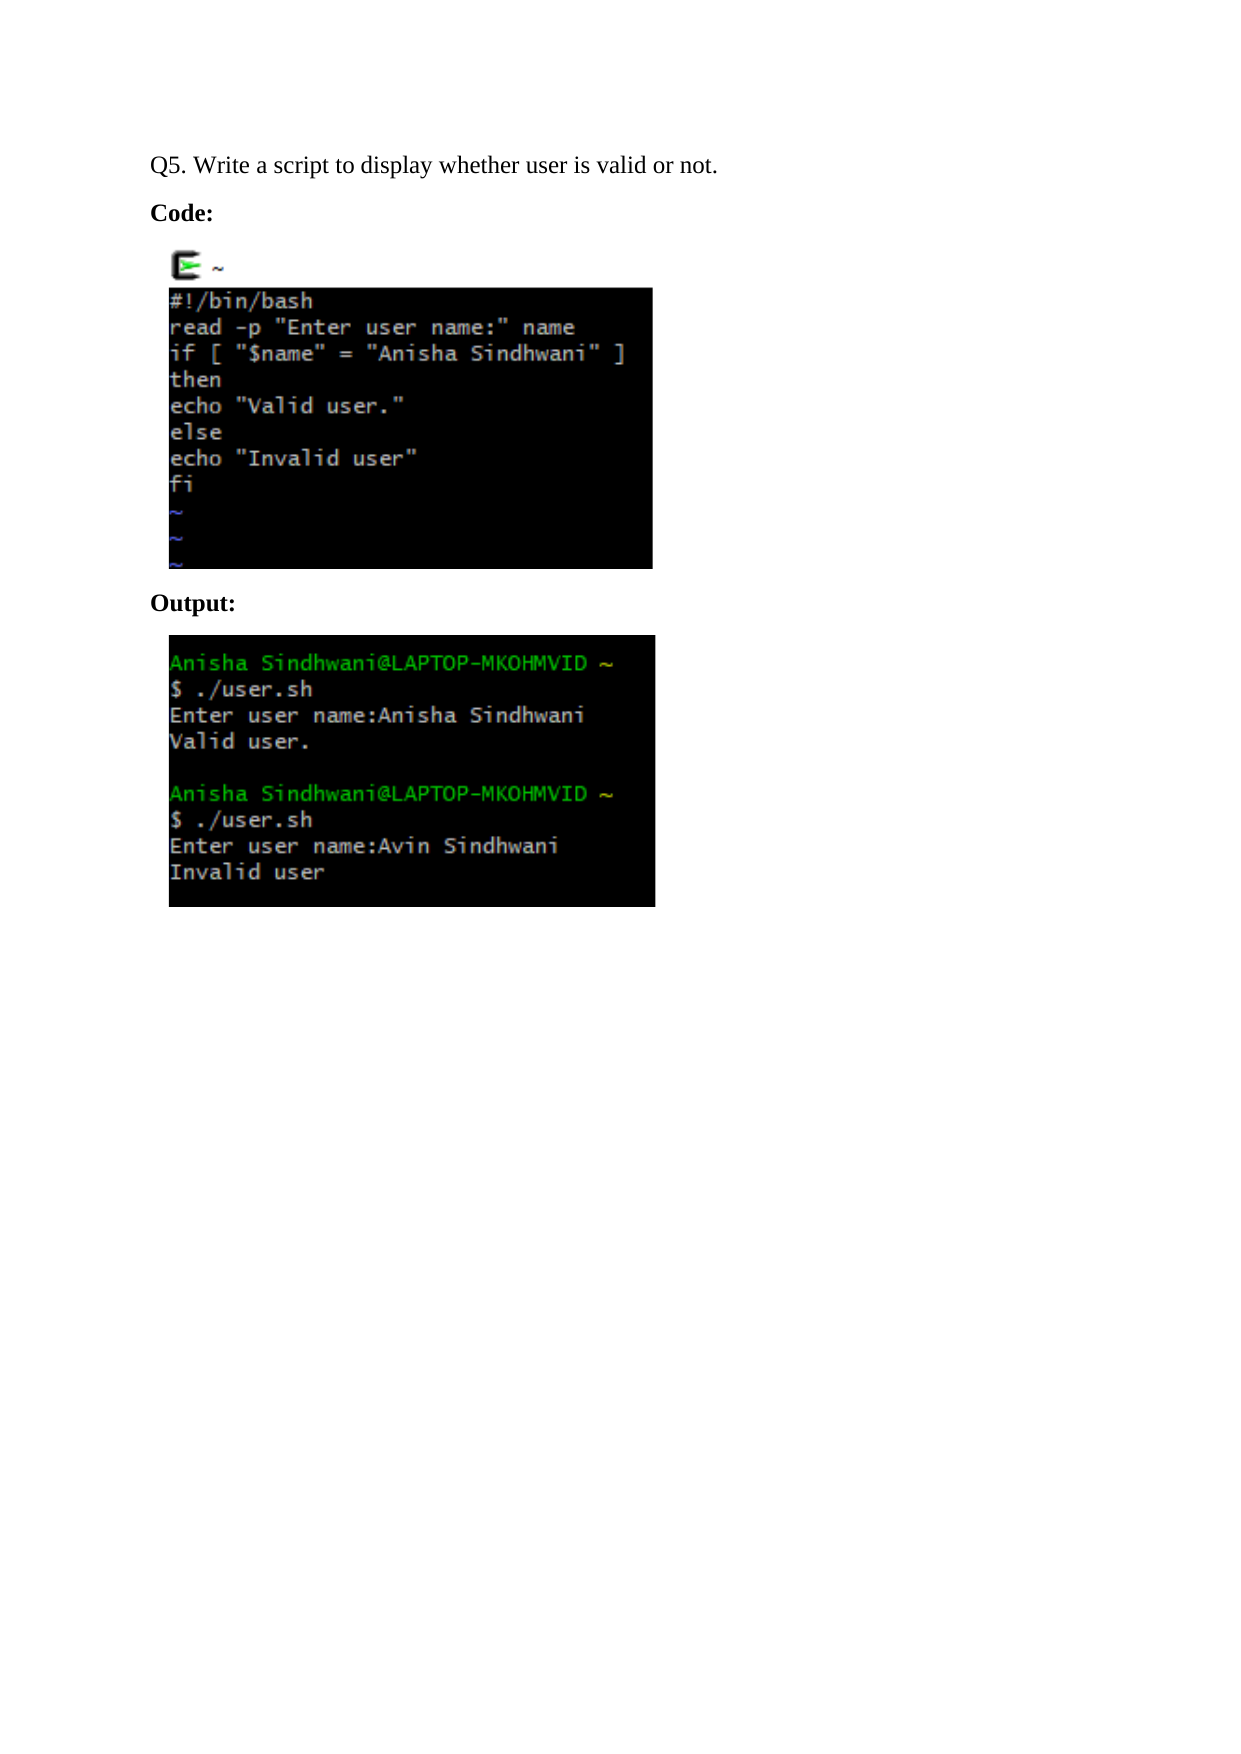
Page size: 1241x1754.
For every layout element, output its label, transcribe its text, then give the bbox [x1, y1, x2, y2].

text Code: [150, 198, 1090, 226]
text Q5. Write a script to display whether user is valid or not. [150, 150, 1090, 179]
text Output: [150, 588, 1090, 616]
